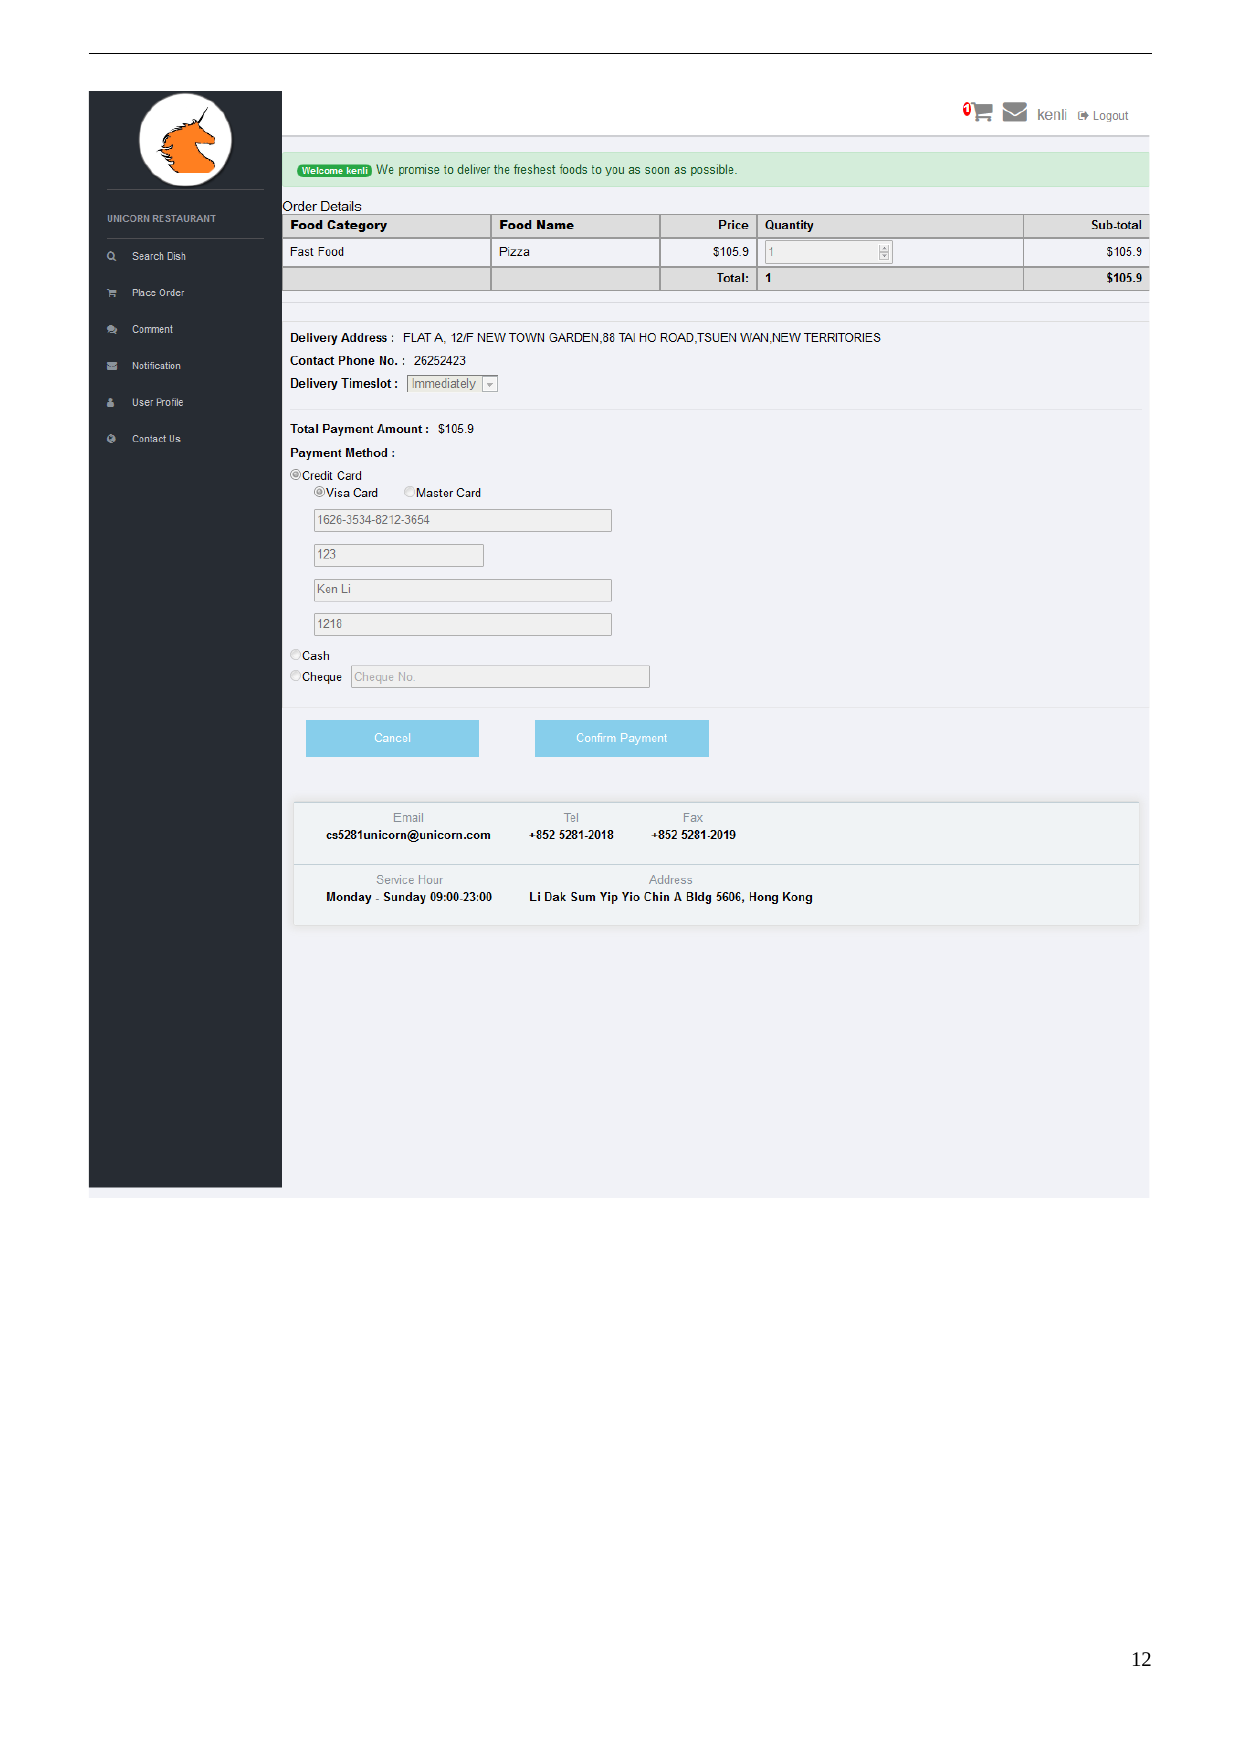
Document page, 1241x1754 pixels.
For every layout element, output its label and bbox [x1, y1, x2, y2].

picture [88, 91, 1150, 1198]
